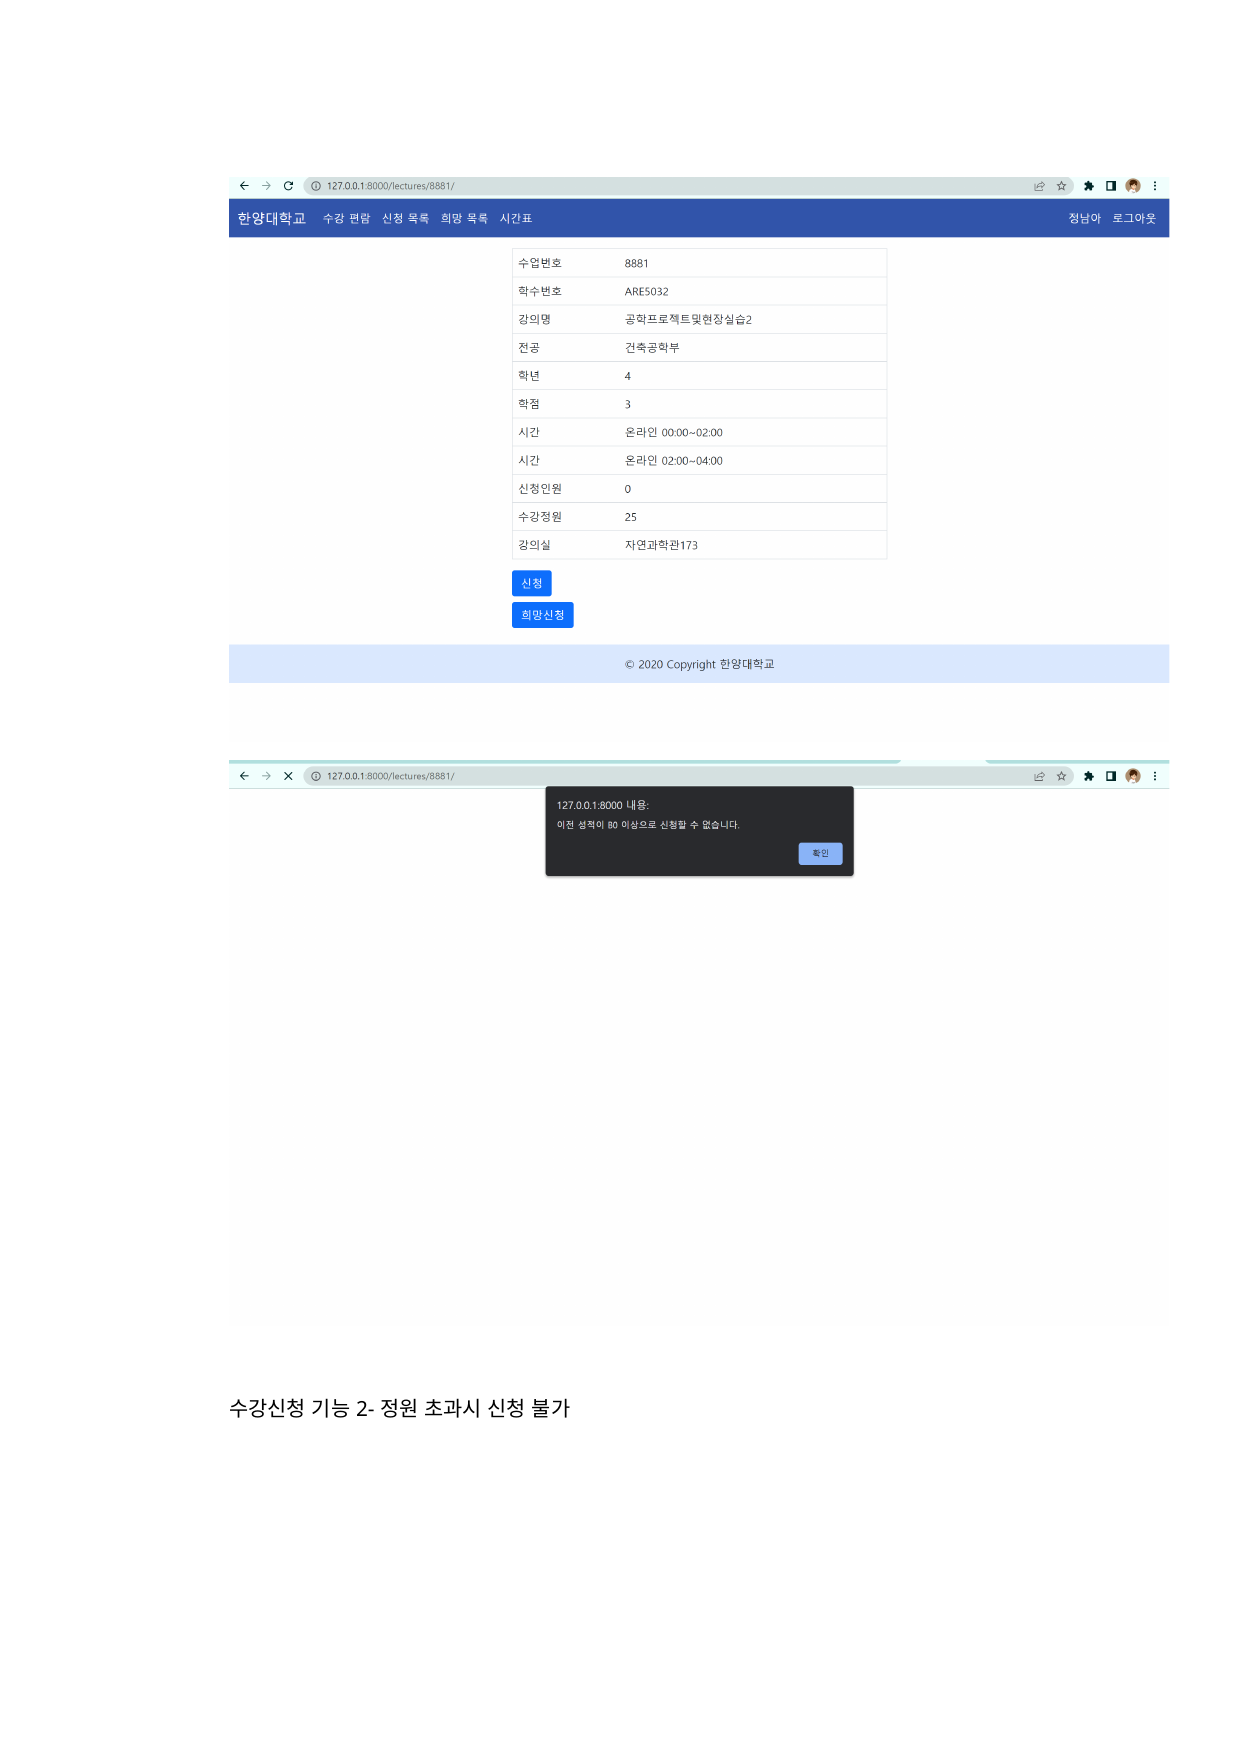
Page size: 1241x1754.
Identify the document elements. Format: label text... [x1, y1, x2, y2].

picture [229, 177, 1170, 742]
list 수강신청 기능 2- 정원 초과시 신청 불가 [229, 1392, 1090, 1422]
picture [229, 760, 1170, 1326]
